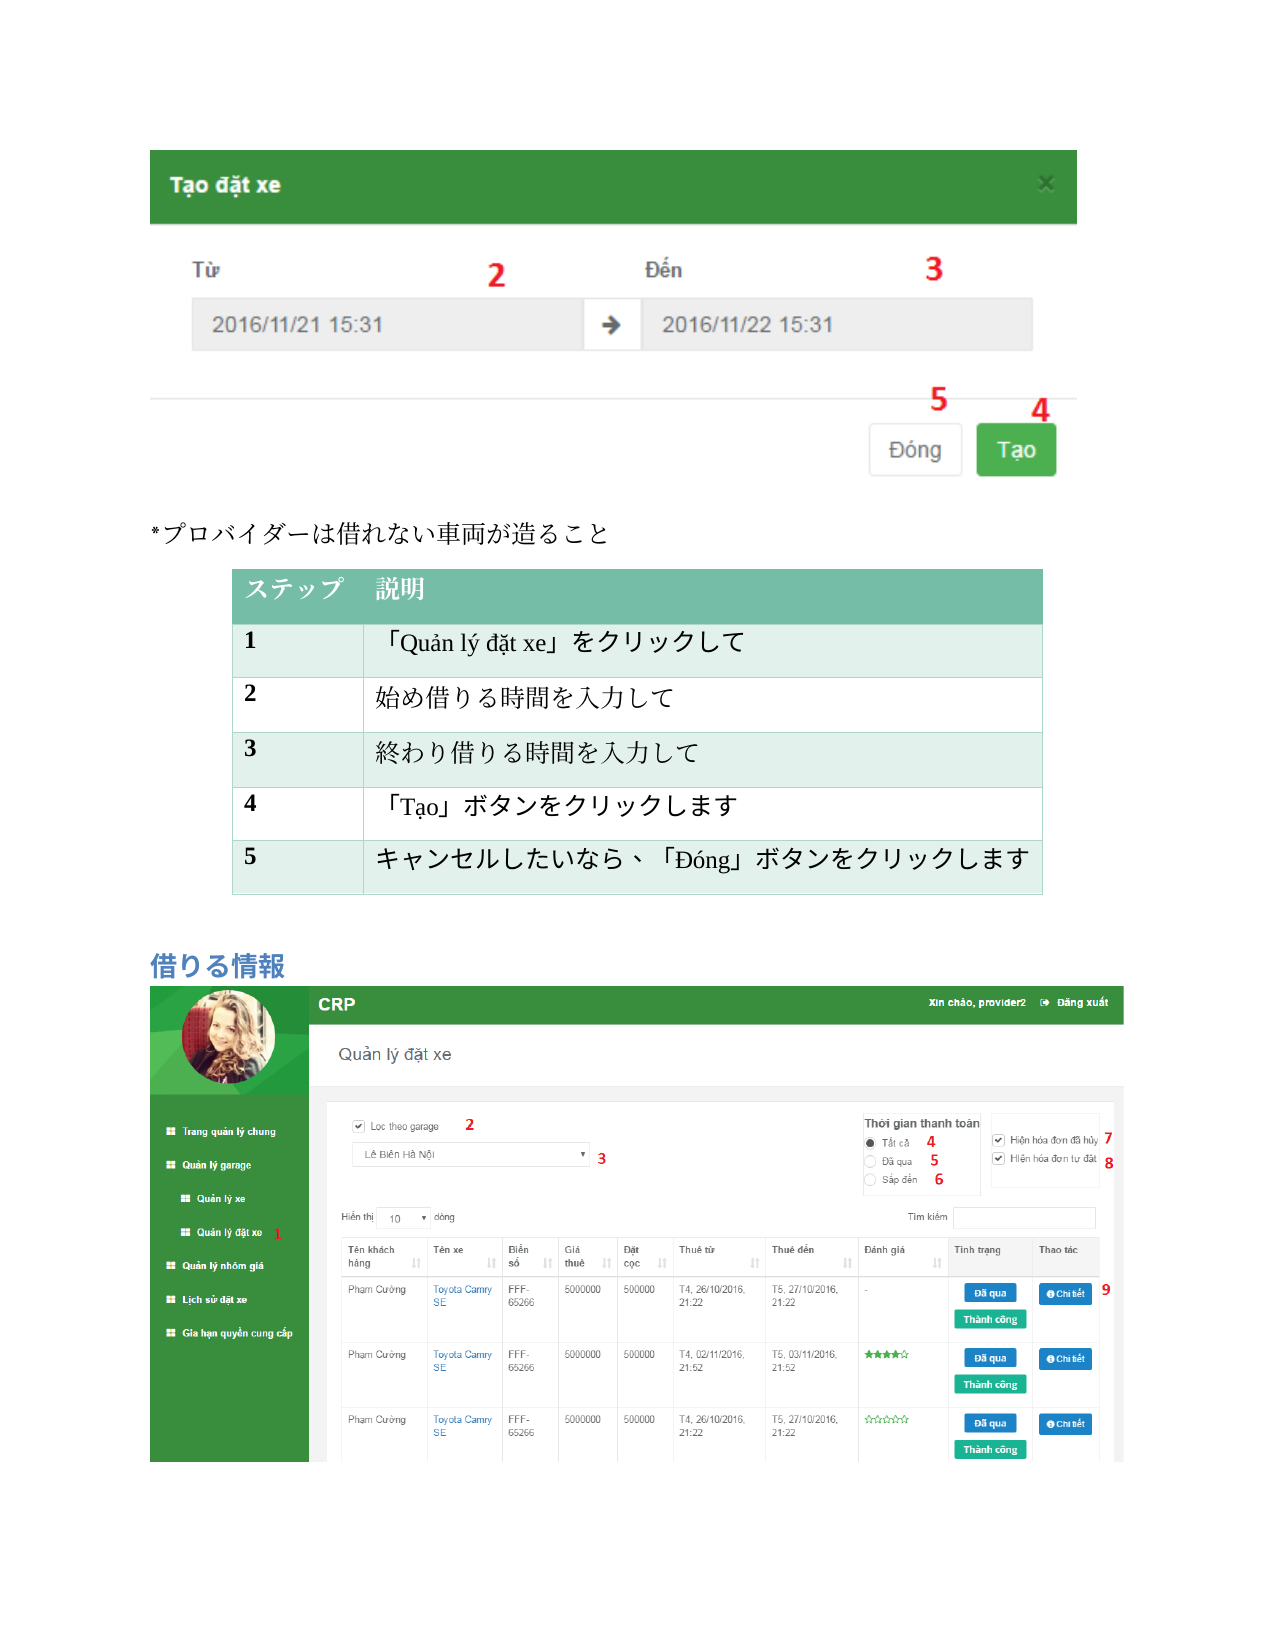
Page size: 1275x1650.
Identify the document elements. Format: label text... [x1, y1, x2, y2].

text *プロバイダーは借れない車両が造ること [150, 515, 1125, 551]
table_cell キャンセルしたいなら、「Đóng」ボタンをクリックします [364, 841, 1042, 893]
picture [150, 150, 1077, 497]
table_cell 1 [233, 625, 363, 677]
picture [150, 986, 1124, 1462]
table_header 説明 [364, 570, 1042, 624]
table_cell 終わり借りる時間を入力して [364, 733, 1042, 787]
table_cell 「Tạo」ボタンをクリックします [364, 788, 1042, 840]
table_cell 5 [233, 841, 363, 893]
subtitle 借りる情報 [150, 945, 1125, 985]
table_cell 4 [233, 788, 363, 840]
table_header ステップ [233, 570, 363, 624]
table_cell 「Quản lý đặt xe」をクリックして [364, 625, 1042, 677]
table_cell 2 [233, 678, 363, 732]
table_cell 3 [233, 733, 363, 787]
table_cell 始め借りる時間を入力して [364, 678, 1042, 732]
